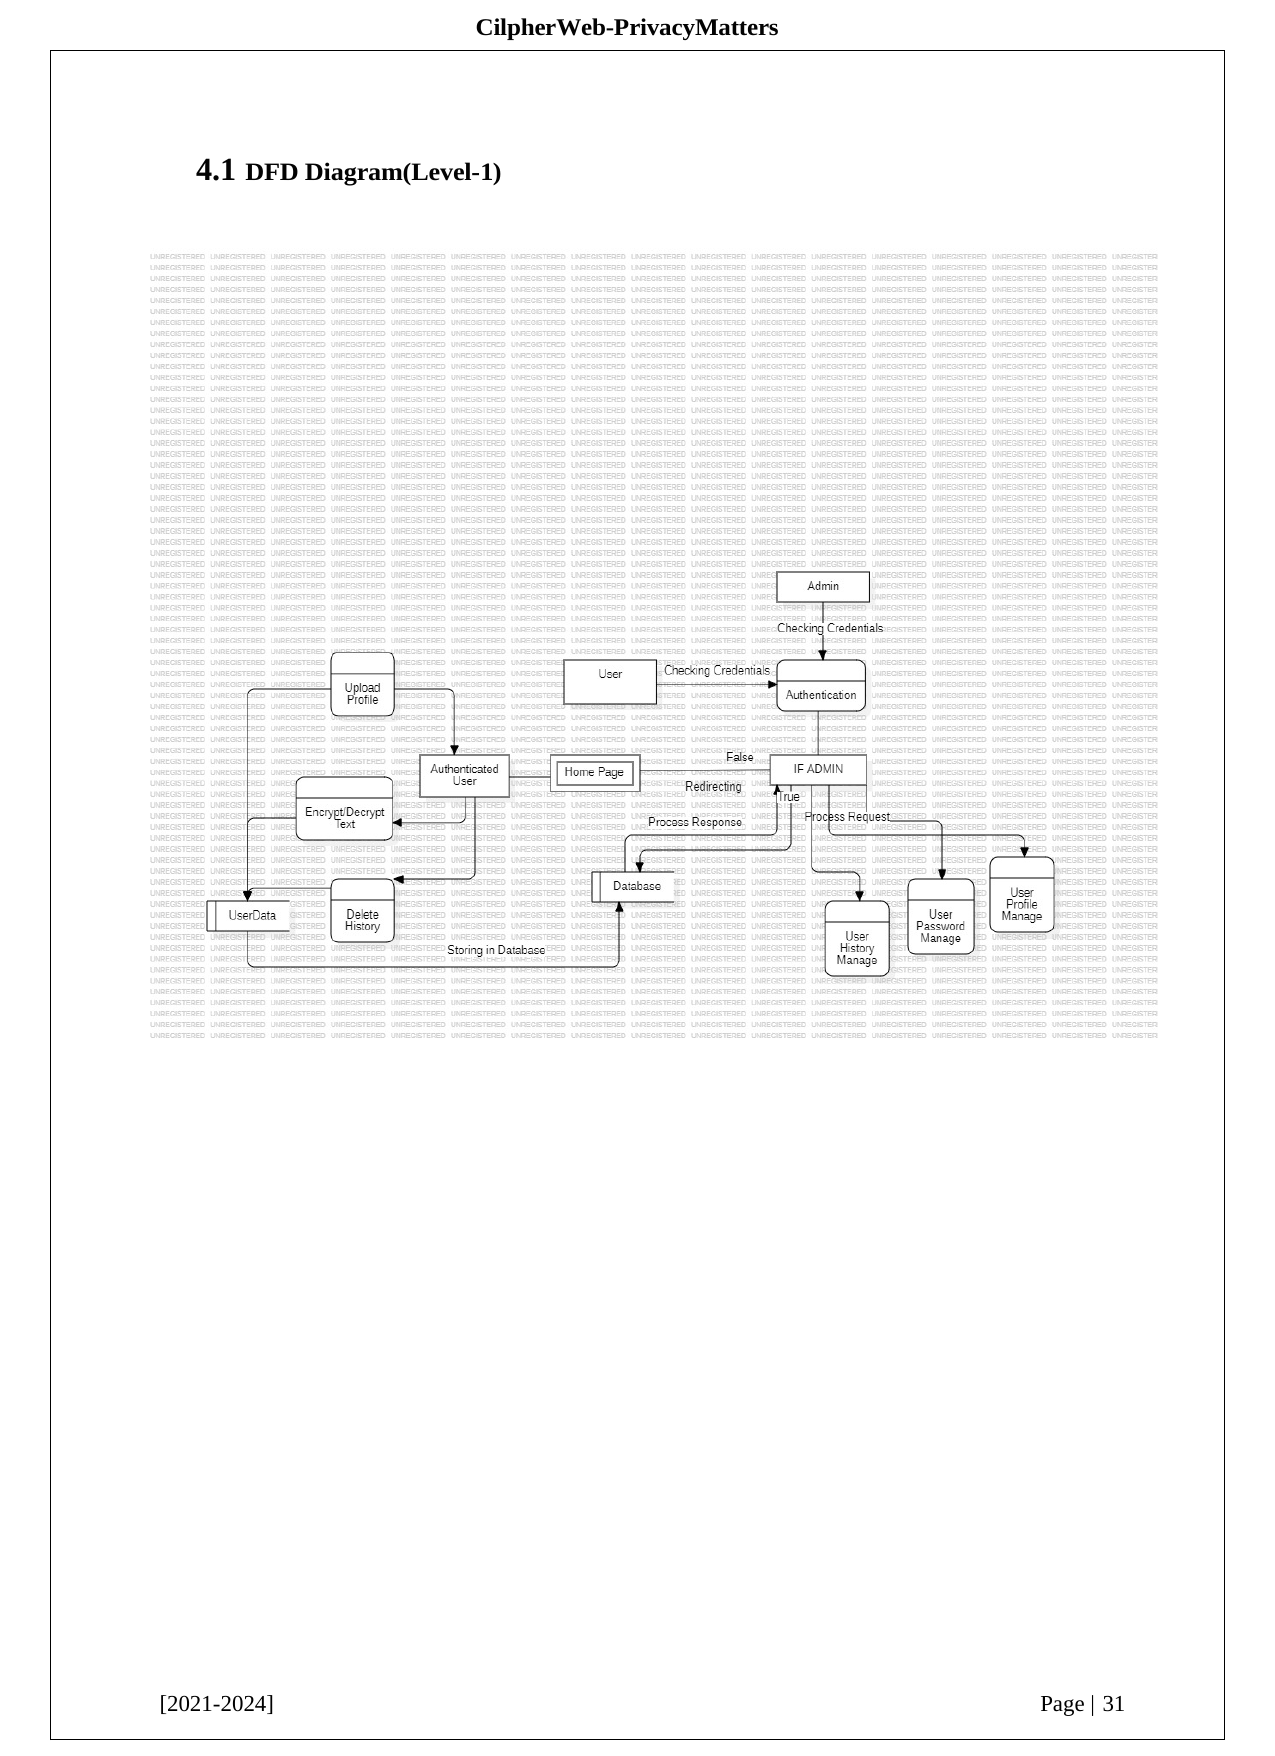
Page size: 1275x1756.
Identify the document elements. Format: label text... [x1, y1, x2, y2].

picture [150, 248, 1158, 1047]
subtitle DFD Diagram(Level-1) [196, 150, 1125, 187]
